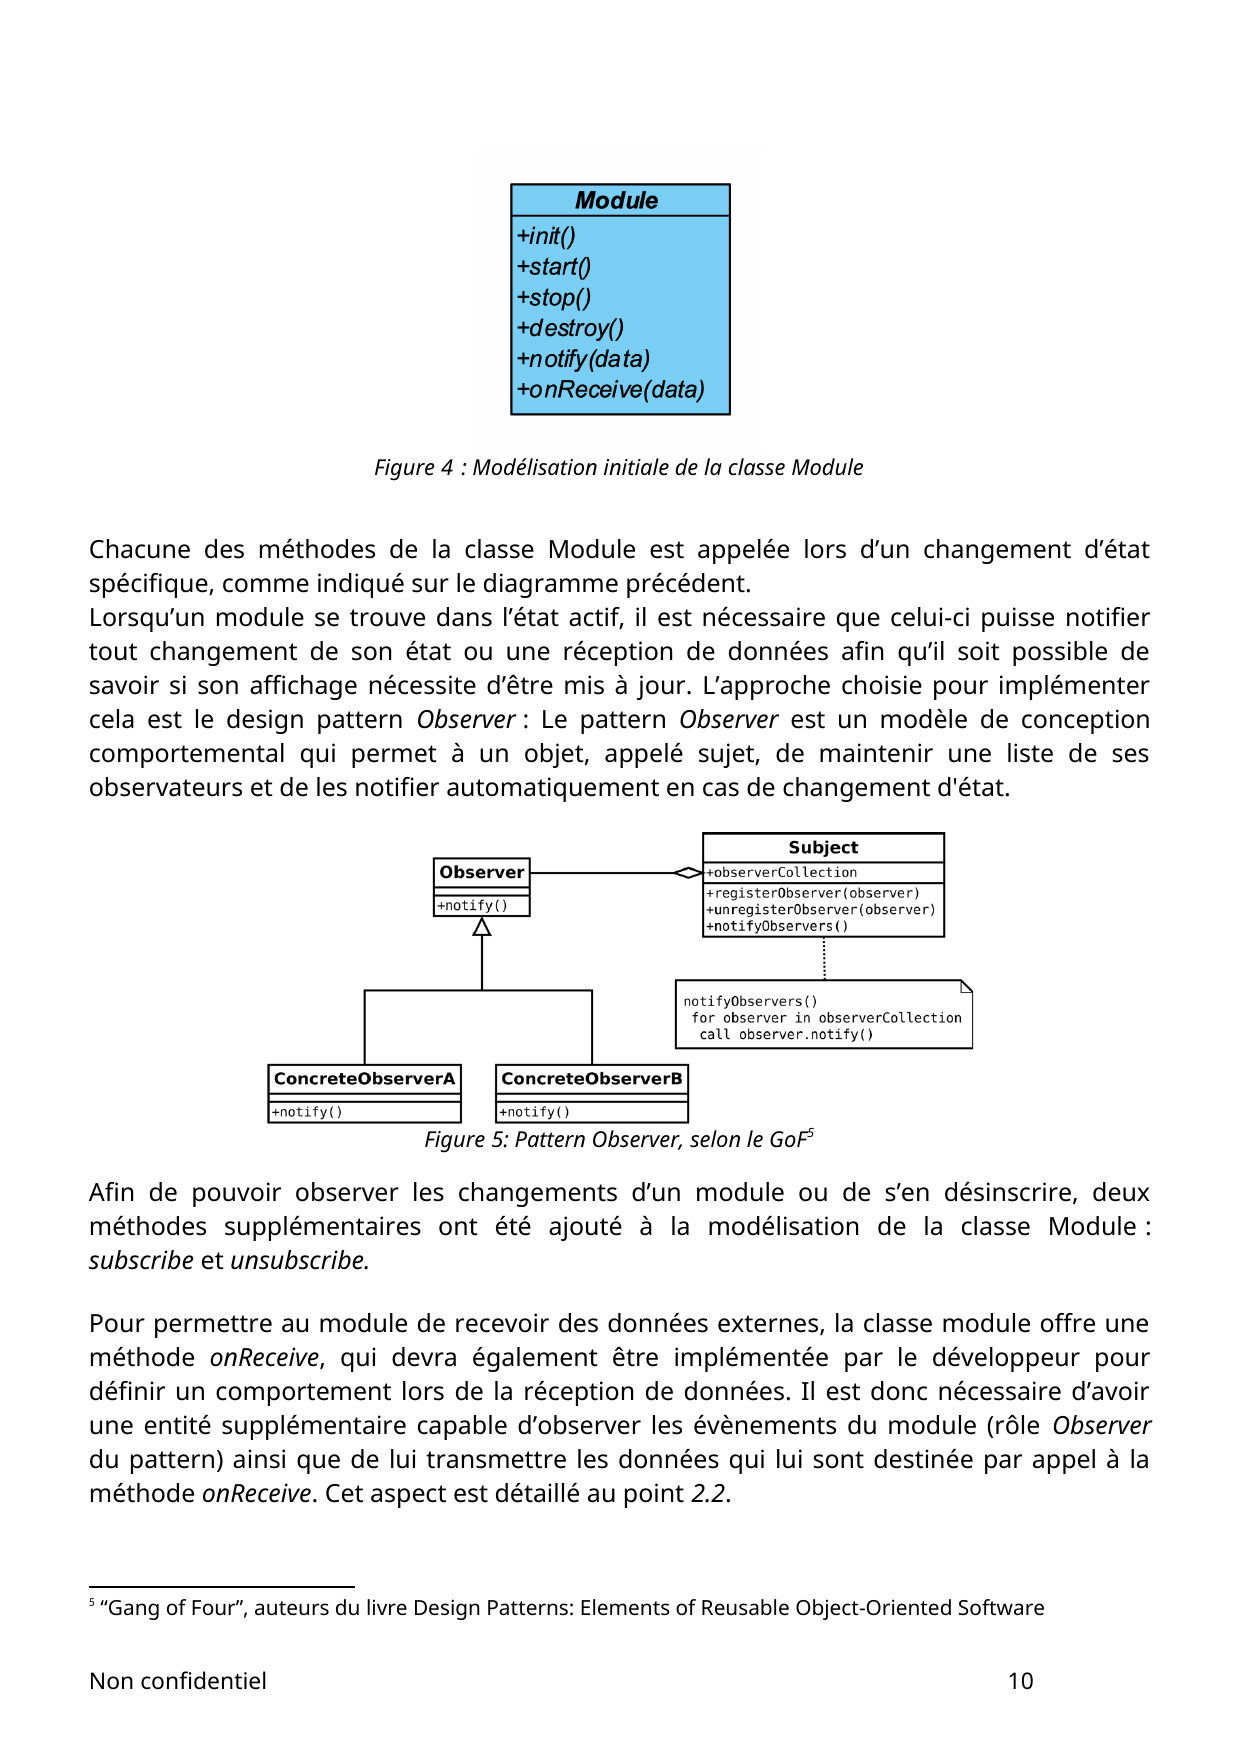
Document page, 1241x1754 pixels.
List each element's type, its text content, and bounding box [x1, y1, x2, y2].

text Pour permettre au module de recevoir des données externes, la classe module offre une méthode onReceive, qui devra également être implémentée par le développeur pour définir un comportement lors de la réception de données. Il est donc nécessaire d’avoir une entité supplémentaire capable d’observer les évènements du module (rôle Observer du pattern) ainsi que de lui transmettre les données qui lui sont destinée par appel à la méthode onReceive. Cet aspect est détaillé au point 2.2. [89, 1306, 1152, 1510]
text Lorsqu’un module se trouve dans l’état actif, il est nécessaire que celui-ci puisse notifier tout changement de son état ou une réception de données afin qu’il soit possible de savoir si son affichage nécessite d’être mis à jour. L’approche choisie pour implémenter cela est le design pattern Observer : Le pattern Observer est un modèle de conception comportemental qui permet à un objet, appelé sujet, de maintenir une liste de ses observateurs et de les notifier automatiquement en cas de changement d'état. [89, 599, 1152, 804]
picture [267, 832, 974, 1124]
text Figure 4 : Modélisation initiale de la classe Module [89, 452, 1152, 482]
text Afin de pouvoir observer les changements d’un module ou de s’en désinscrire, deux méthodes supplémentaires ont été ajouté à la modélisation de la classe Module : subscribe et unsubscribe. [89, 1175, 1152, 1277]
text Chacune des méthodes de la classe Module est appelée lors d’un changement d’état spécifique, comme indiqué sur le diagramme précédent. [89, 531, 1152, 599]
text Figure 5: Pattern Observer, selon le GoF [89, 1124, 1152, 1154]
picture [474, 147, 766, 452]
